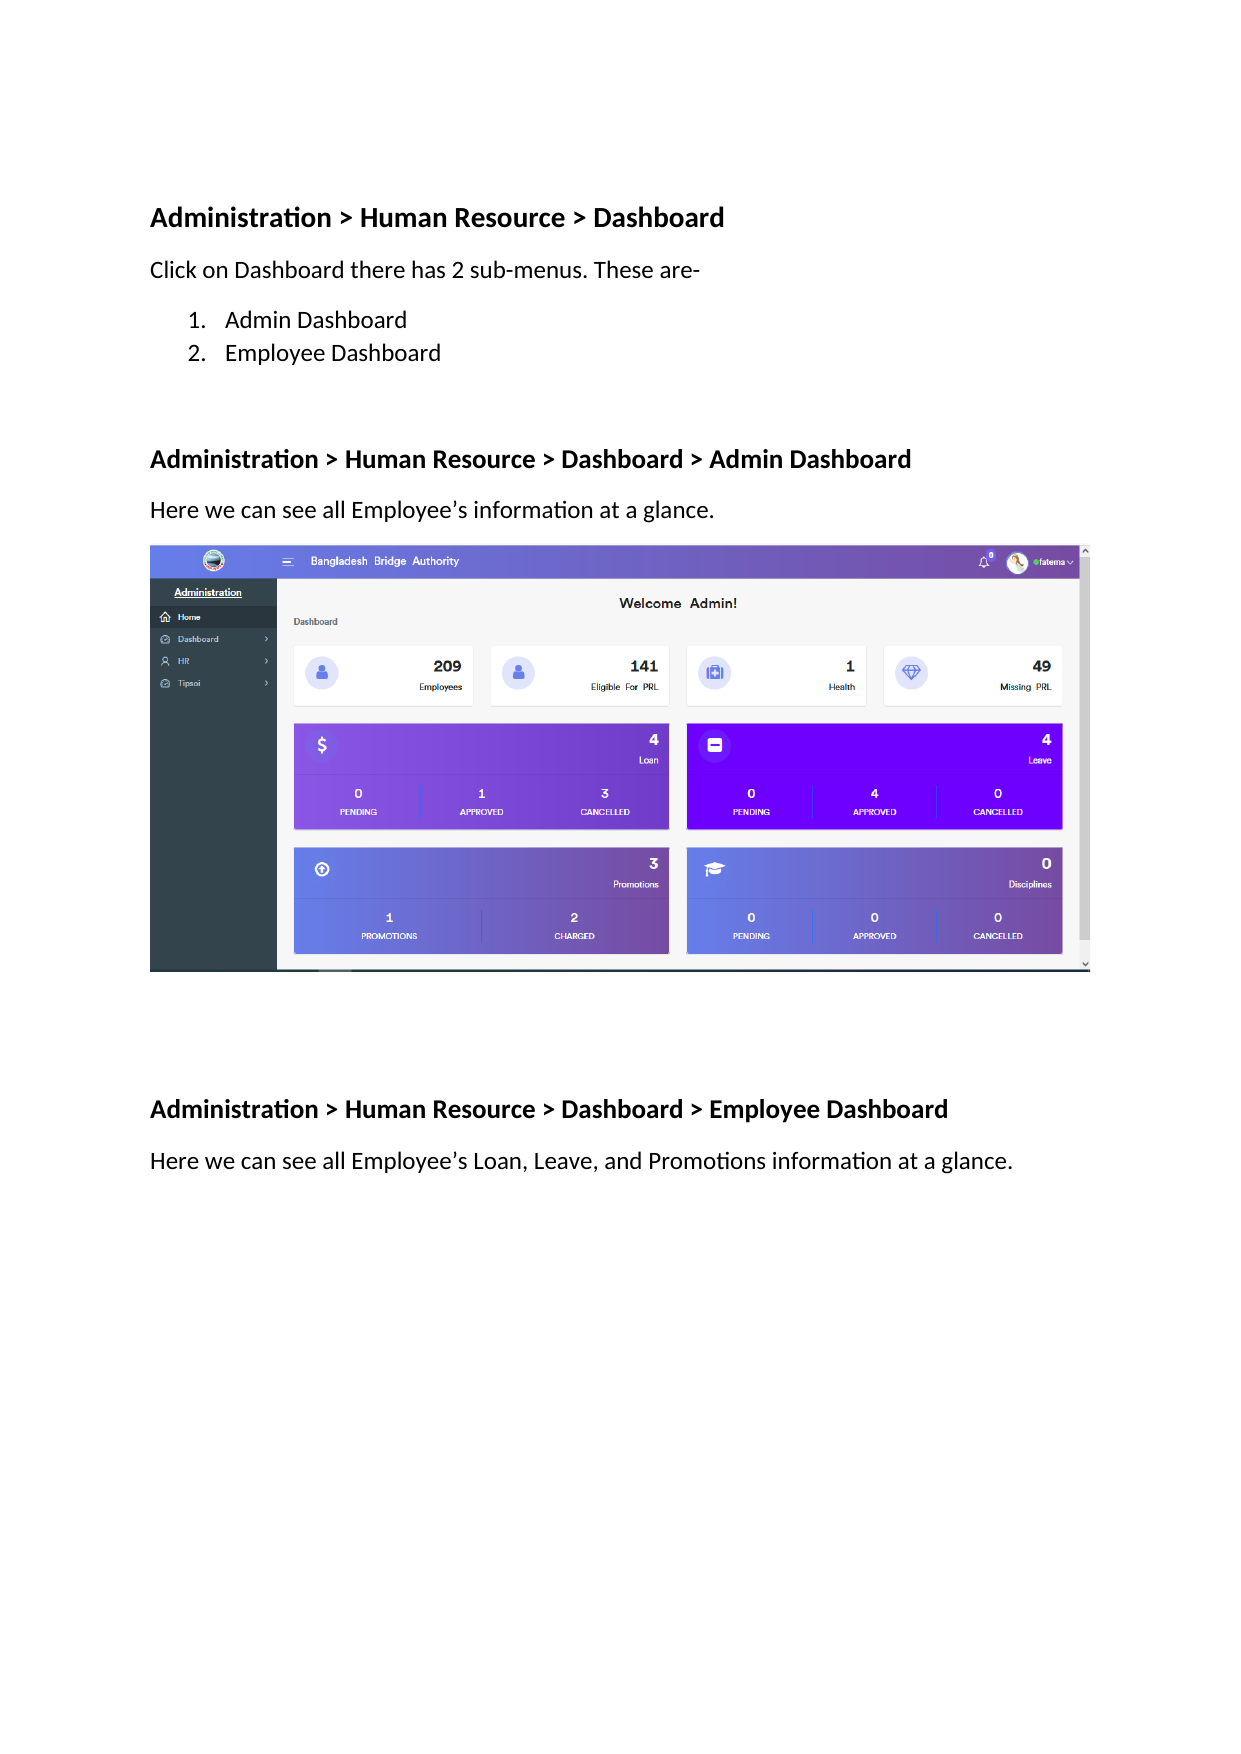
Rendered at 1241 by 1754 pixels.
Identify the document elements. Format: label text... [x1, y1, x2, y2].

list Admin Dashboard [187, 304, 1090, 335]
list Employee Dashboard [187, 337, 1090, 368]
picture [150, 543, 1091, 972]
text Here we can see all Employee’s Loan, Leave, and Promotions information at a glance. [150, 1145, 1090, 1175]
text Here we can see all Employee’s information at a glance. [150, 494, 1090, 525]
text Administration > Human Resource > Dashboard > Admin Dashboard [150, 442, 1090, 475]
text Administration > Human Resource > Dashboard [150, 199, 1090, 235]
text Administration > Human Resource > Dashboard > Employee Dashboard [150, 1093, 1090, 1126]
text Click on Dashboard there has 2 sub-menus. These are- [150, 255, 1090, 285]
